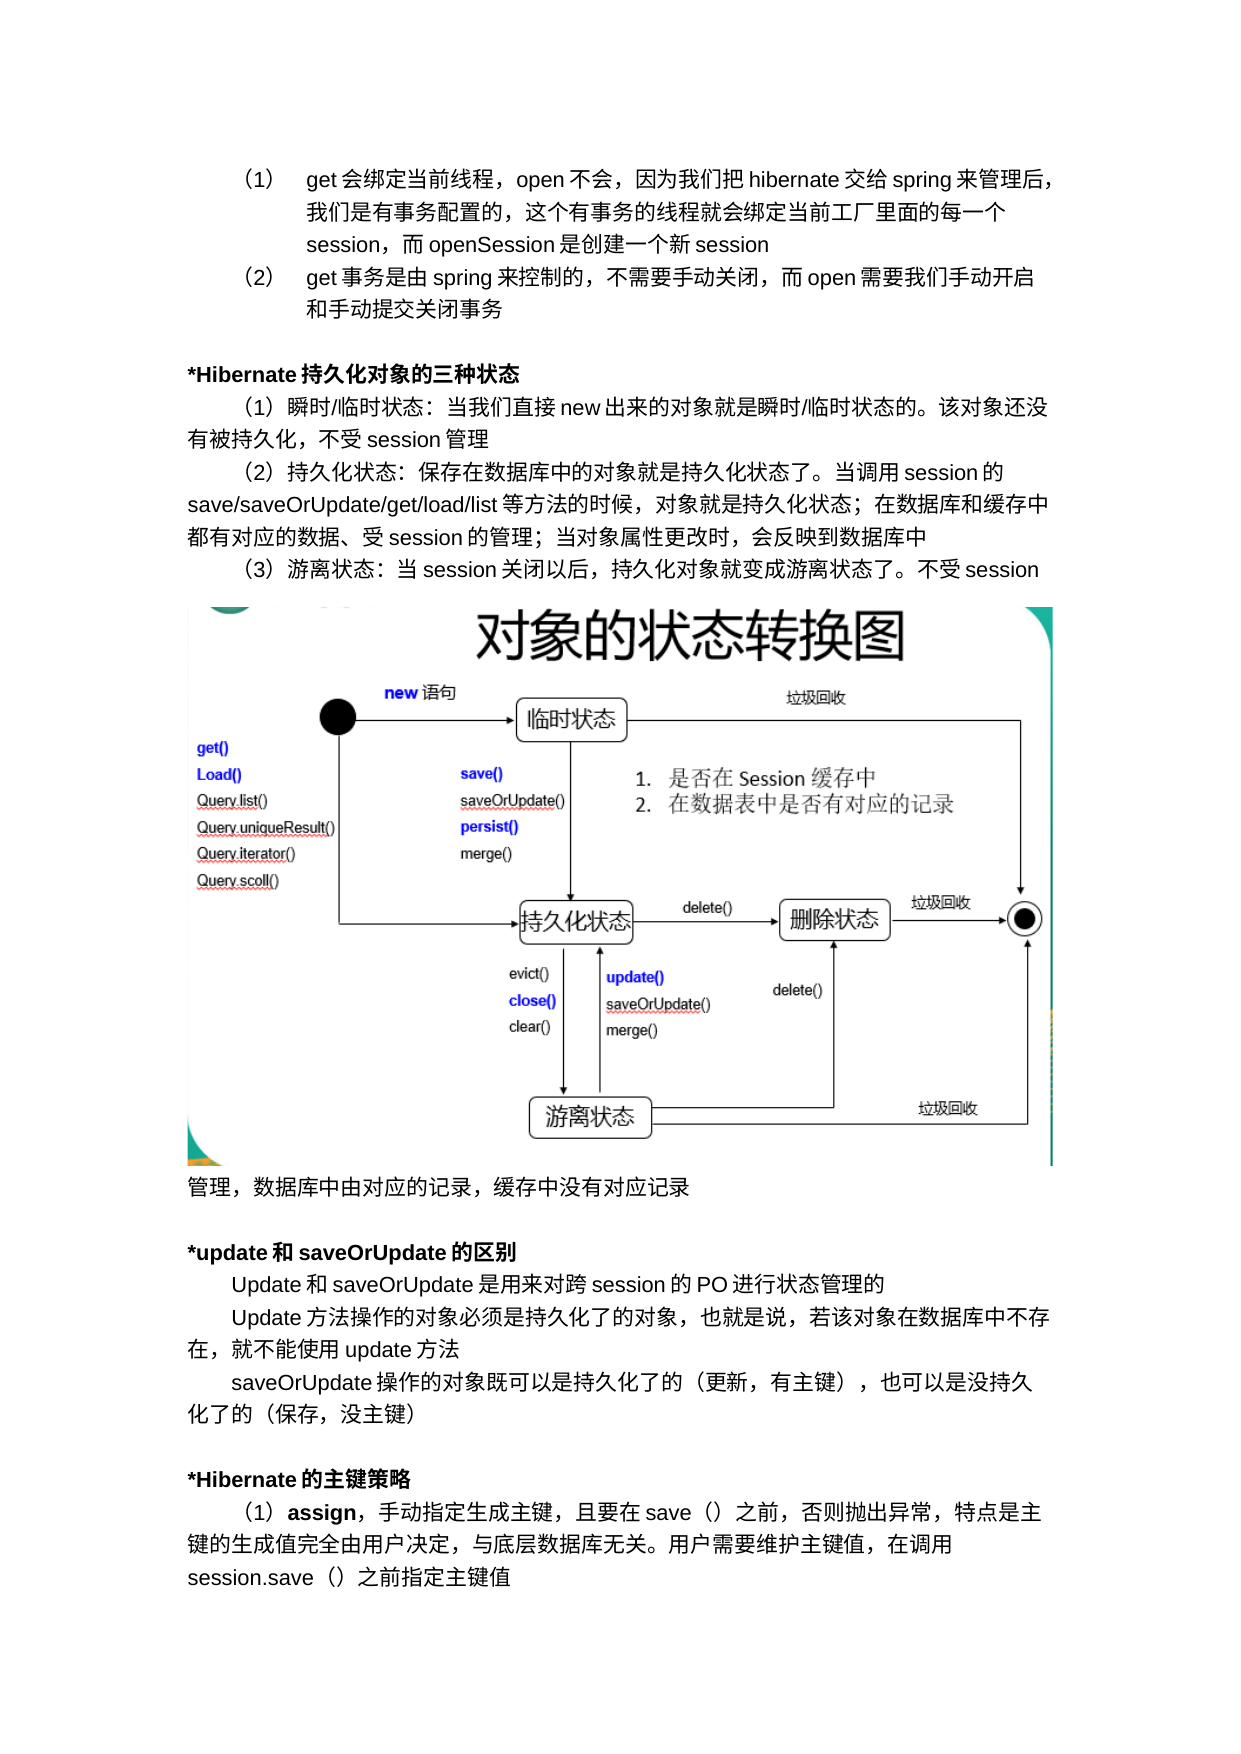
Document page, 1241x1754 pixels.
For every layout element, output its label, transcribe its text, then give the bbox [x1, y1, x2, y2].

text *Hibernate的主键策略 [187, 1462, 1053, 1494]
list get会绑定当前线程，open不会，因为我们把hibernate交给spring来管理后，我们是有事务配置的，这个有事务的线程就会绑定当前工厂里面的每一个session，而openSession是创建一个新session [231, 162, 1053, 259]
text *update和saveOrUpdate的区别 [187, 1234, 1053, 1267]
text Update方法操作的对象必须是持久化了的对象，也就是说，若该对象在数据库中不存在，就不能使用update方法 [187, 1299, 1053, 1364]
text （1）assign，手动指定生成主键，且要在save（）之前，否则抛出异常，特点是主键的生成值完全由用户决定，与底层数据库无关。用户需要维护主键值，在调用session.save（）之前指定主键值 [187, 1494, 1053, 1592]
list get事务是由spring来控制的，不需要手动关闭，而open需要我们手动开启和手动提交关闭事务 [231, 259, 1053, 324]
text （3）游离状态：当session关闭以后，持久化对象就变成游离状态了。不受session管理，数据库中由对应的记录，缓存中没有对应记录 [187, 1166, 1053, 1202]
text （3）游离状态：当session关闭以后，持久化对象就变成游离状态了。不受session管理，数据库中由对应的记录，缓存中没有对应记录 [187, 552, 1053, 607]
text （2）持久化状态：保存在数据库中的对象就是持久化状态了。当调用session的save/saveOrUpdate/get/load/list等方法的时候，对象就是持久化状态；在数据库和缓存中都有对应的数据、受session的管理；当对象属性更改时，会反映到数据库中 [187, 454, 1053, 552]
text （1）瞬时/临时状态：当我们直接new出来的对象就是瞬时/临时状态的。该对象还没有被持久化，不受session管理 [187, 389, 1053, 454]
text saveOrUpdate操作的对象既可以是持久化了的（更新，有主键），也可以是没持久化了的（保存，没主键） [187, 1364, 1053, 1429]
text *Hibernate持久化对象的三种状态 [187, 357, 1053, 389]
picture [187, 607, 1053, 1166]
text Update和saveOrUpdate是用来对跨session的PO进行状态管理的 [187, 1267, 1053, 1299]
